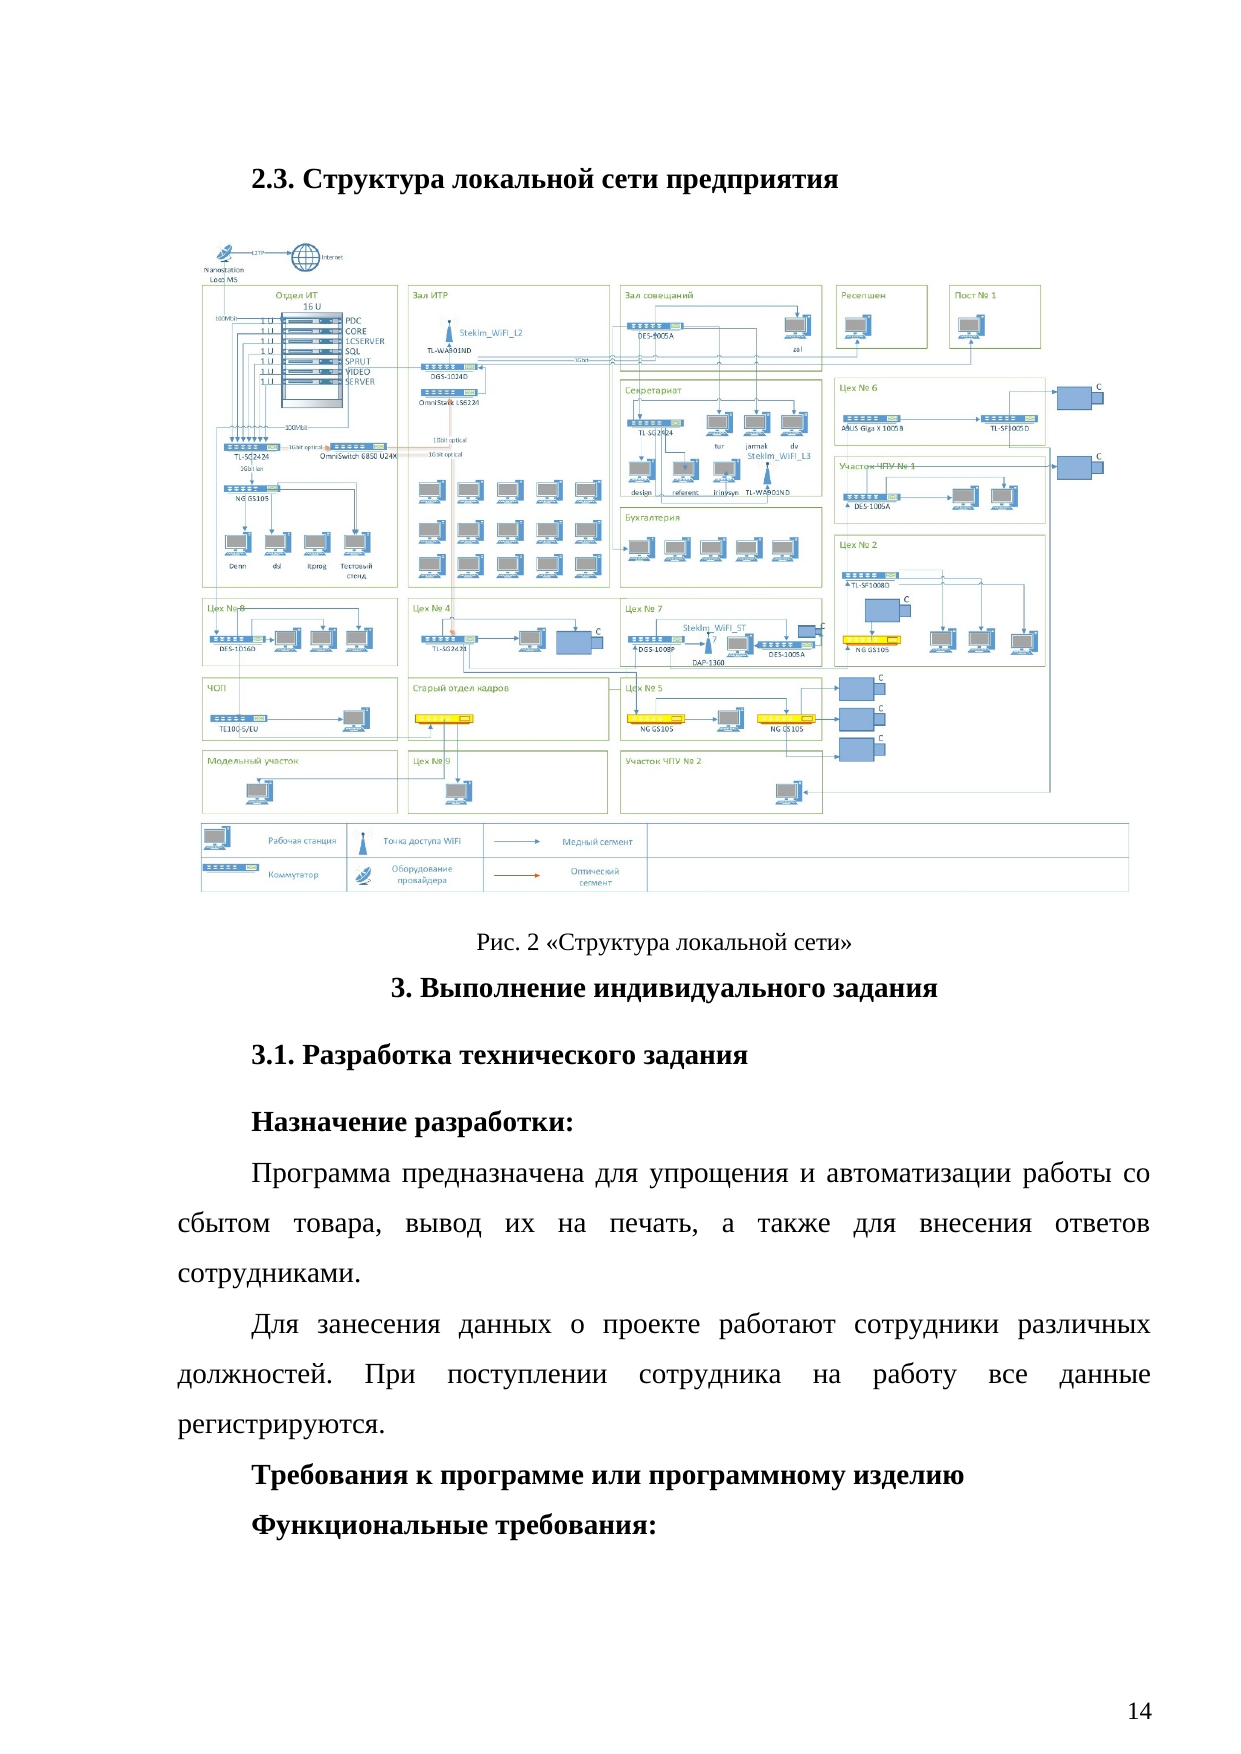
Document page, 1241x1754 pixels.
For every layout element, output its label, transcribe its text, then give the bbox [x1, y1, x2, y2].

list Для занесения данных о проекте работают сотрудники различных должностей. При поступлении сотрудника на работу все данные регистрируются. [177, 1306, 1152, 1440]
text Требования к программе или программному изделию [177, 1457, 1152, 1490]
text Функциональные требования: [177, 1507, 1152, 1541]
list Программа предназначена для упрощения и автоматизации работы со сбытом товара, вывод их на печать, а также для внесения ответов сотрудниками. [177, 1155, 1152, 1289]
subtitle 3.1. Разработка технического задания [177, 1037, 1152, 1071]
text Рис. 2 «Структура локальной сети» [177, 927, 1152, 956]
subtitle 3. Выполнение индивидуального задания [177, 970, 1152, 1004]
picture [187, 228, 1142, 903]
text Назначение разработки: [177, 1104, 1152, 1138]
subtitle 2.3. Структура локальной сети предприятия [177, 161, 1152, 195]
